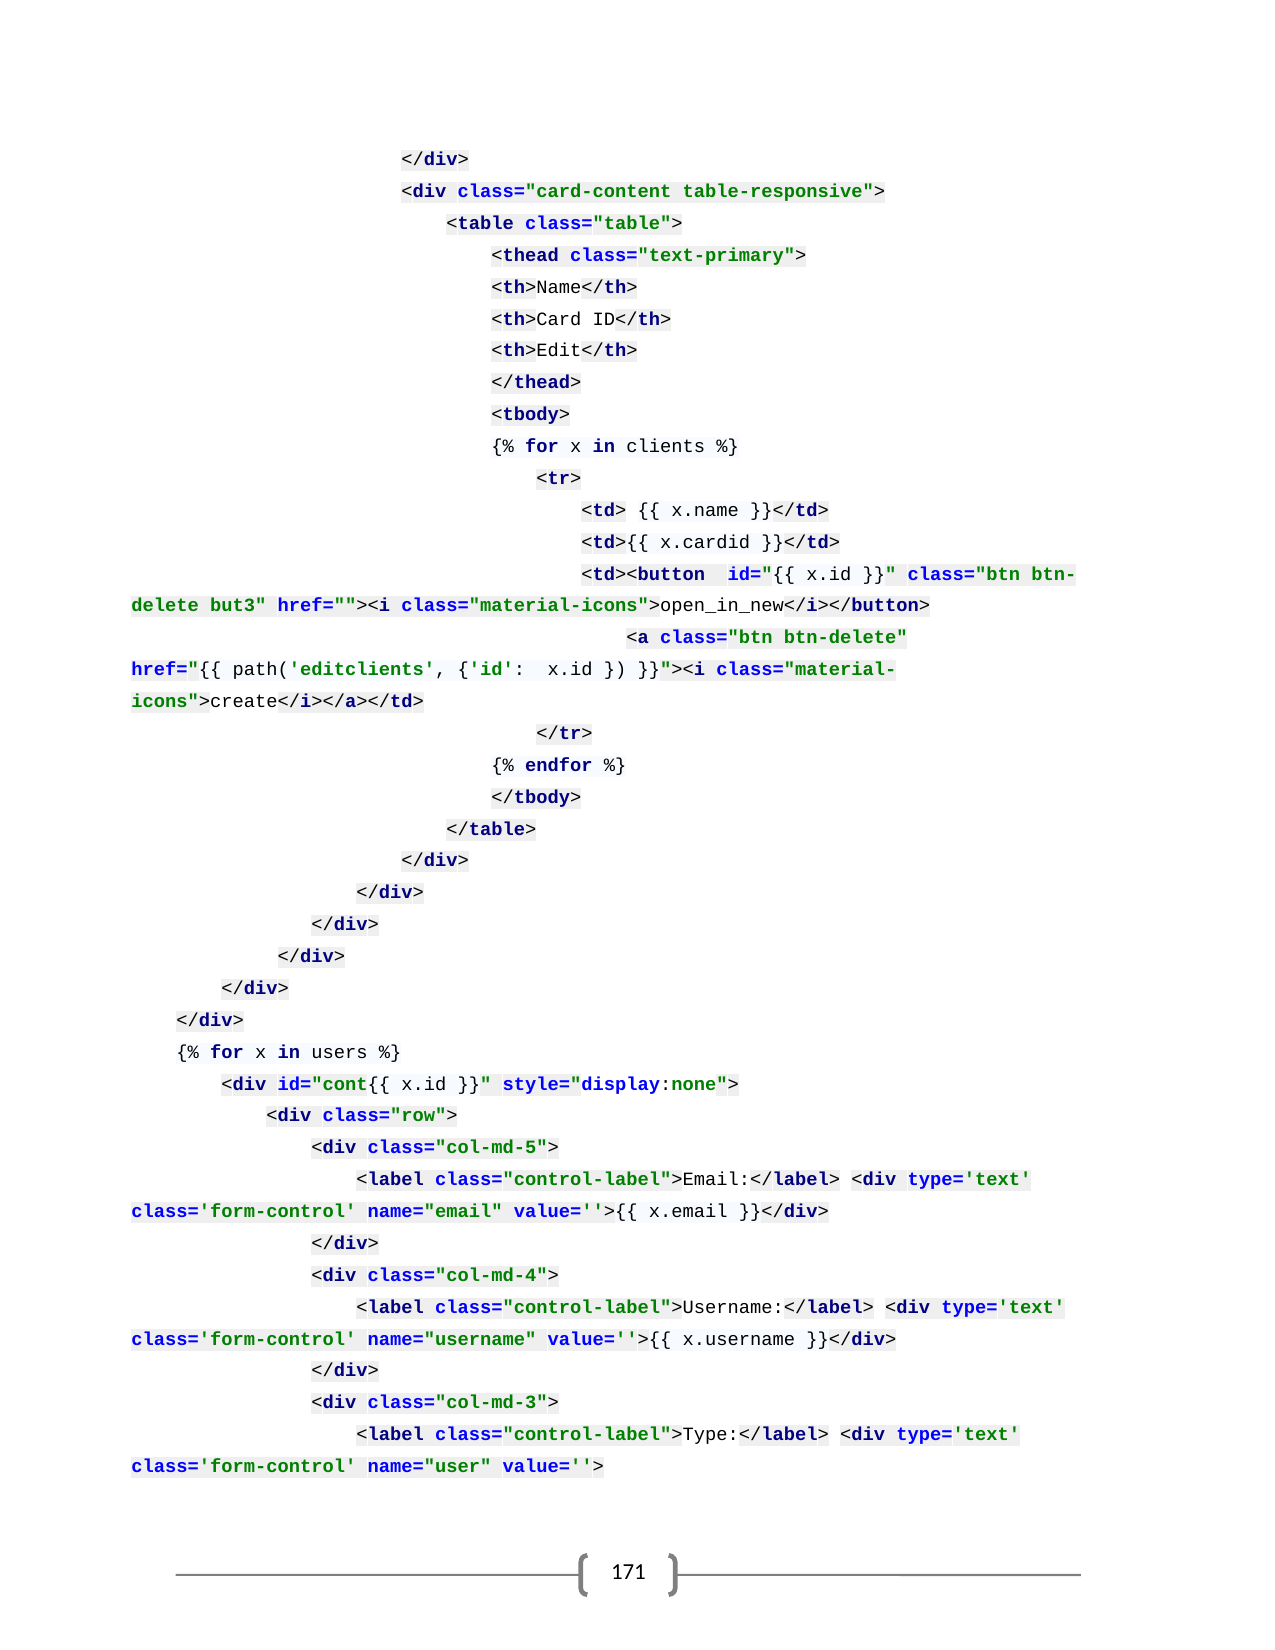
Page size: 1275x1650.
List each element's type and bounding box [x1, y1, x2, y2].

text [131, 150, 1125, 1478]
